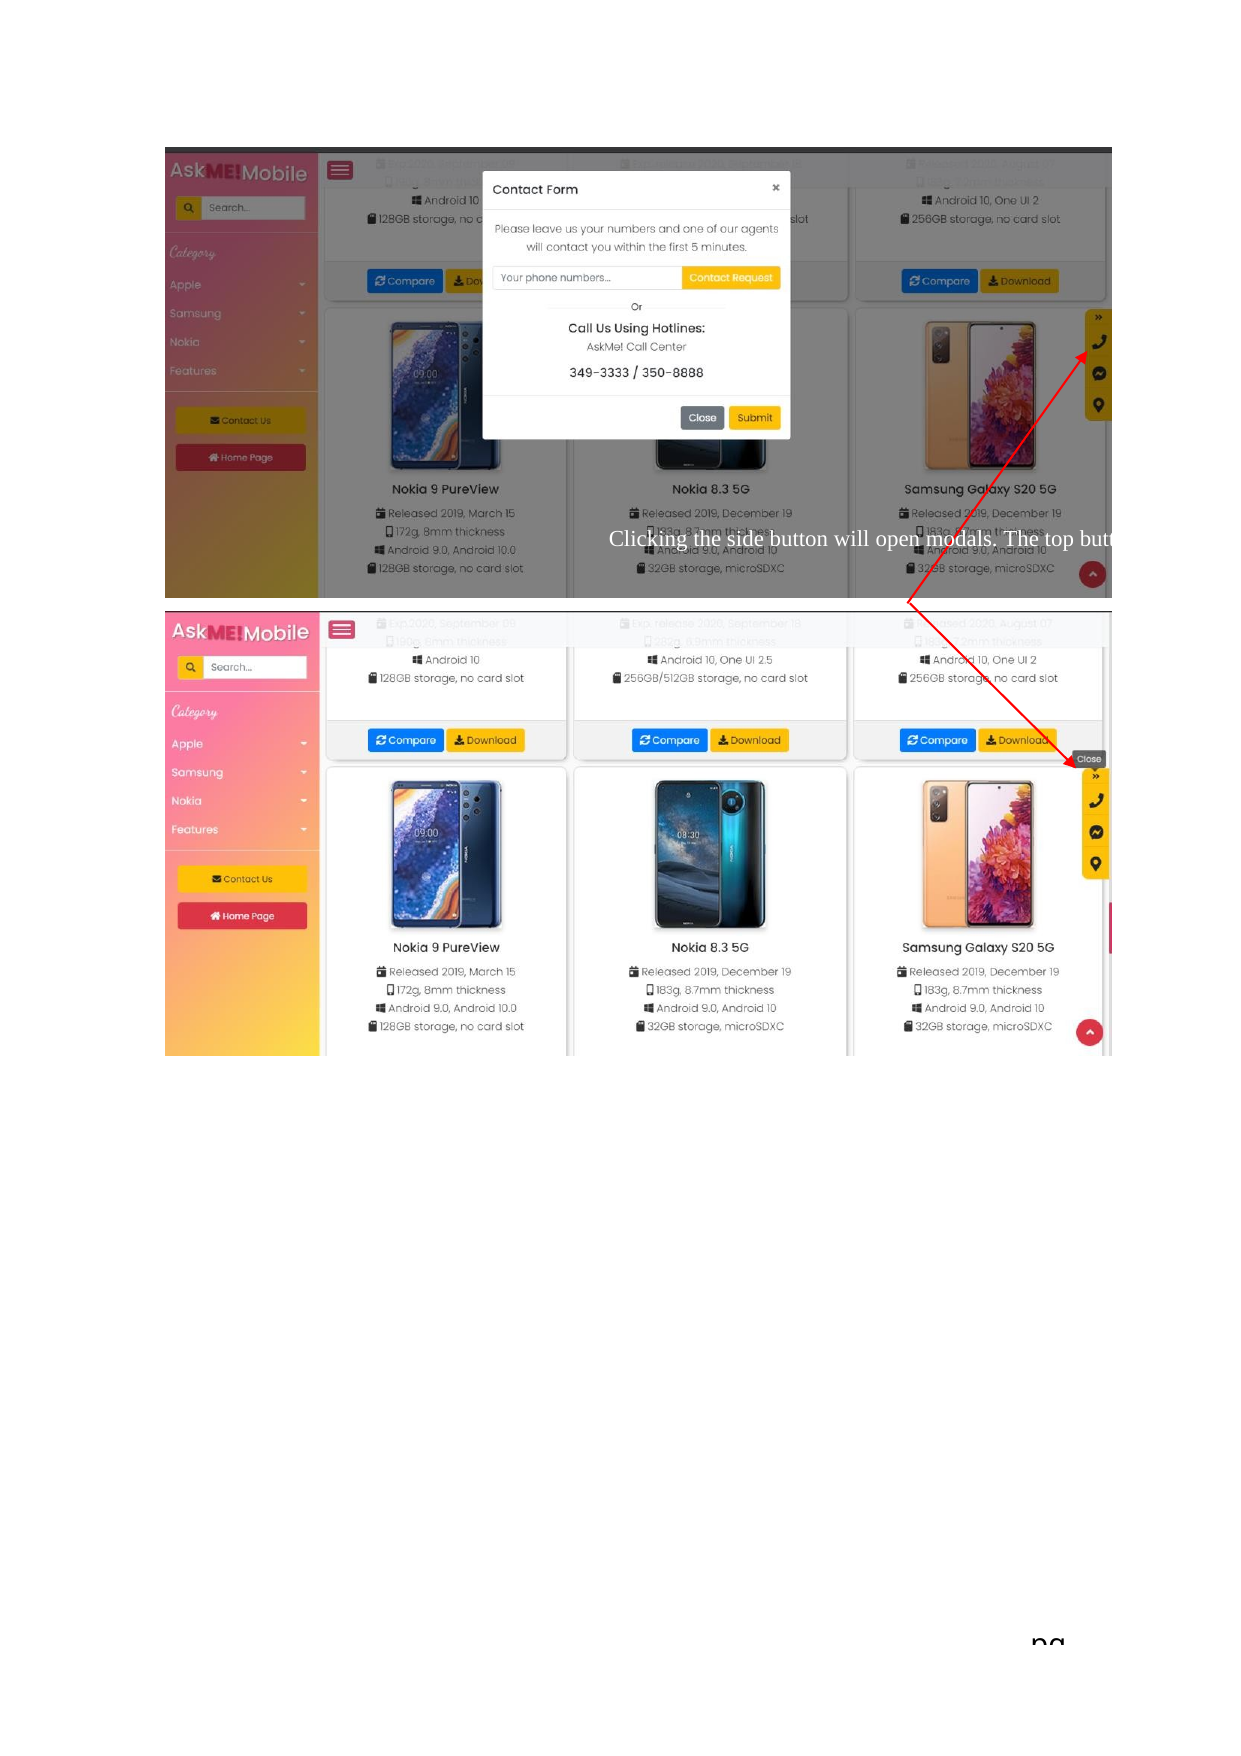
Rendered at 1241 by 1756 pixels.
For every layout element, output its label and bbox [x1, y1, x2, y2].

picture [165, 147, 1112, 598]
picture [165, 611, 1112, 1056]
picture [958, 531, 963, 545]
